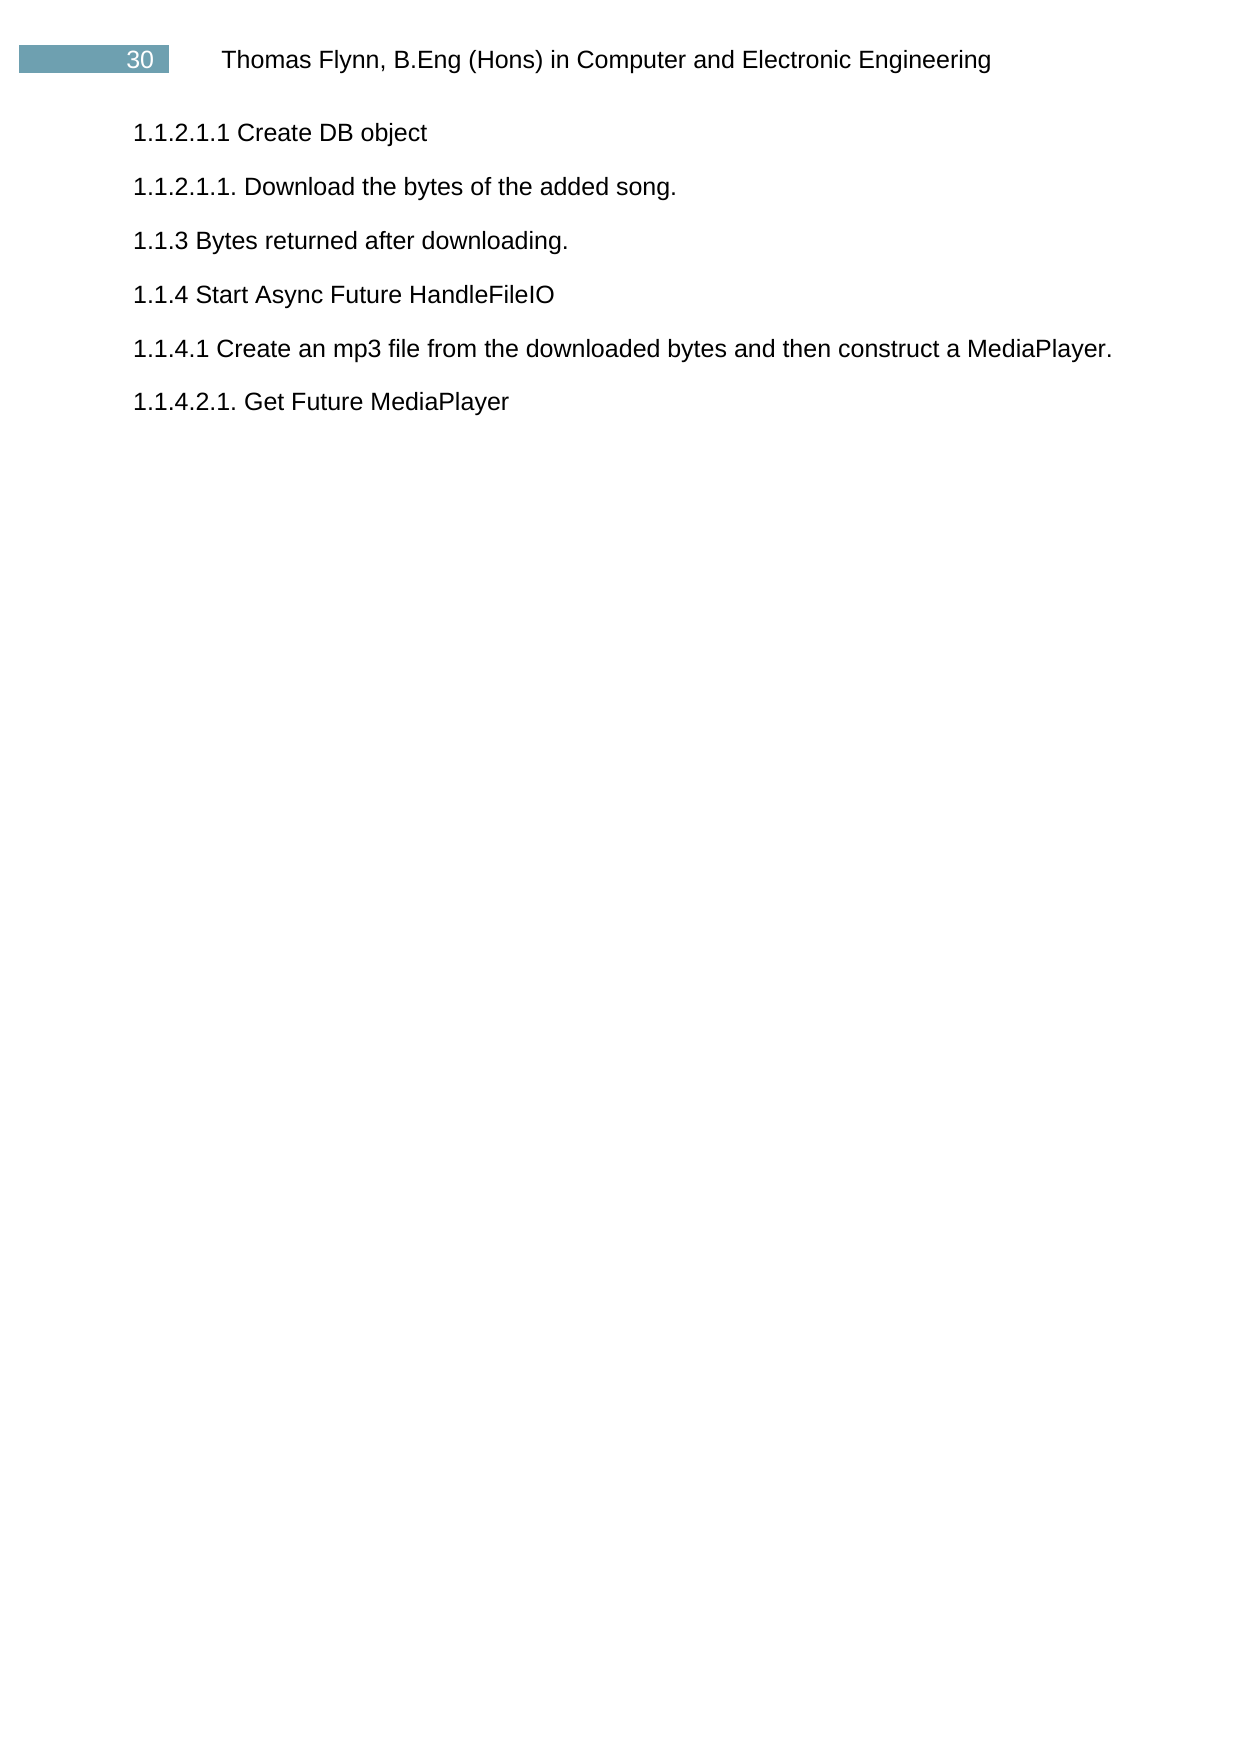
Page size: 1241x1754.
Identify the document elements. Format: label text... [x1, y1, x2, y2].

text 1.1.4.1 Create an mp3 file from the downloaded bytes and then construct a MediaPlayer. [133, 333, 1122, 362]
text 1.1.4 Start Async Future HandleFileIO [133, 280, 1122, 308]
text 1.1.2.1.1 Create DB object [133, 118, 1122, 147]
text 1.1.2.1.1. Download the bytes of the added song. [133, 172, 1122, 201]
text 1.1.3 Bytes returned after downloading. [133, 226, 1122, 254]
text 1.1.4.2.1. Get Future MediaPlayer [133, 387, 1122, 416]
